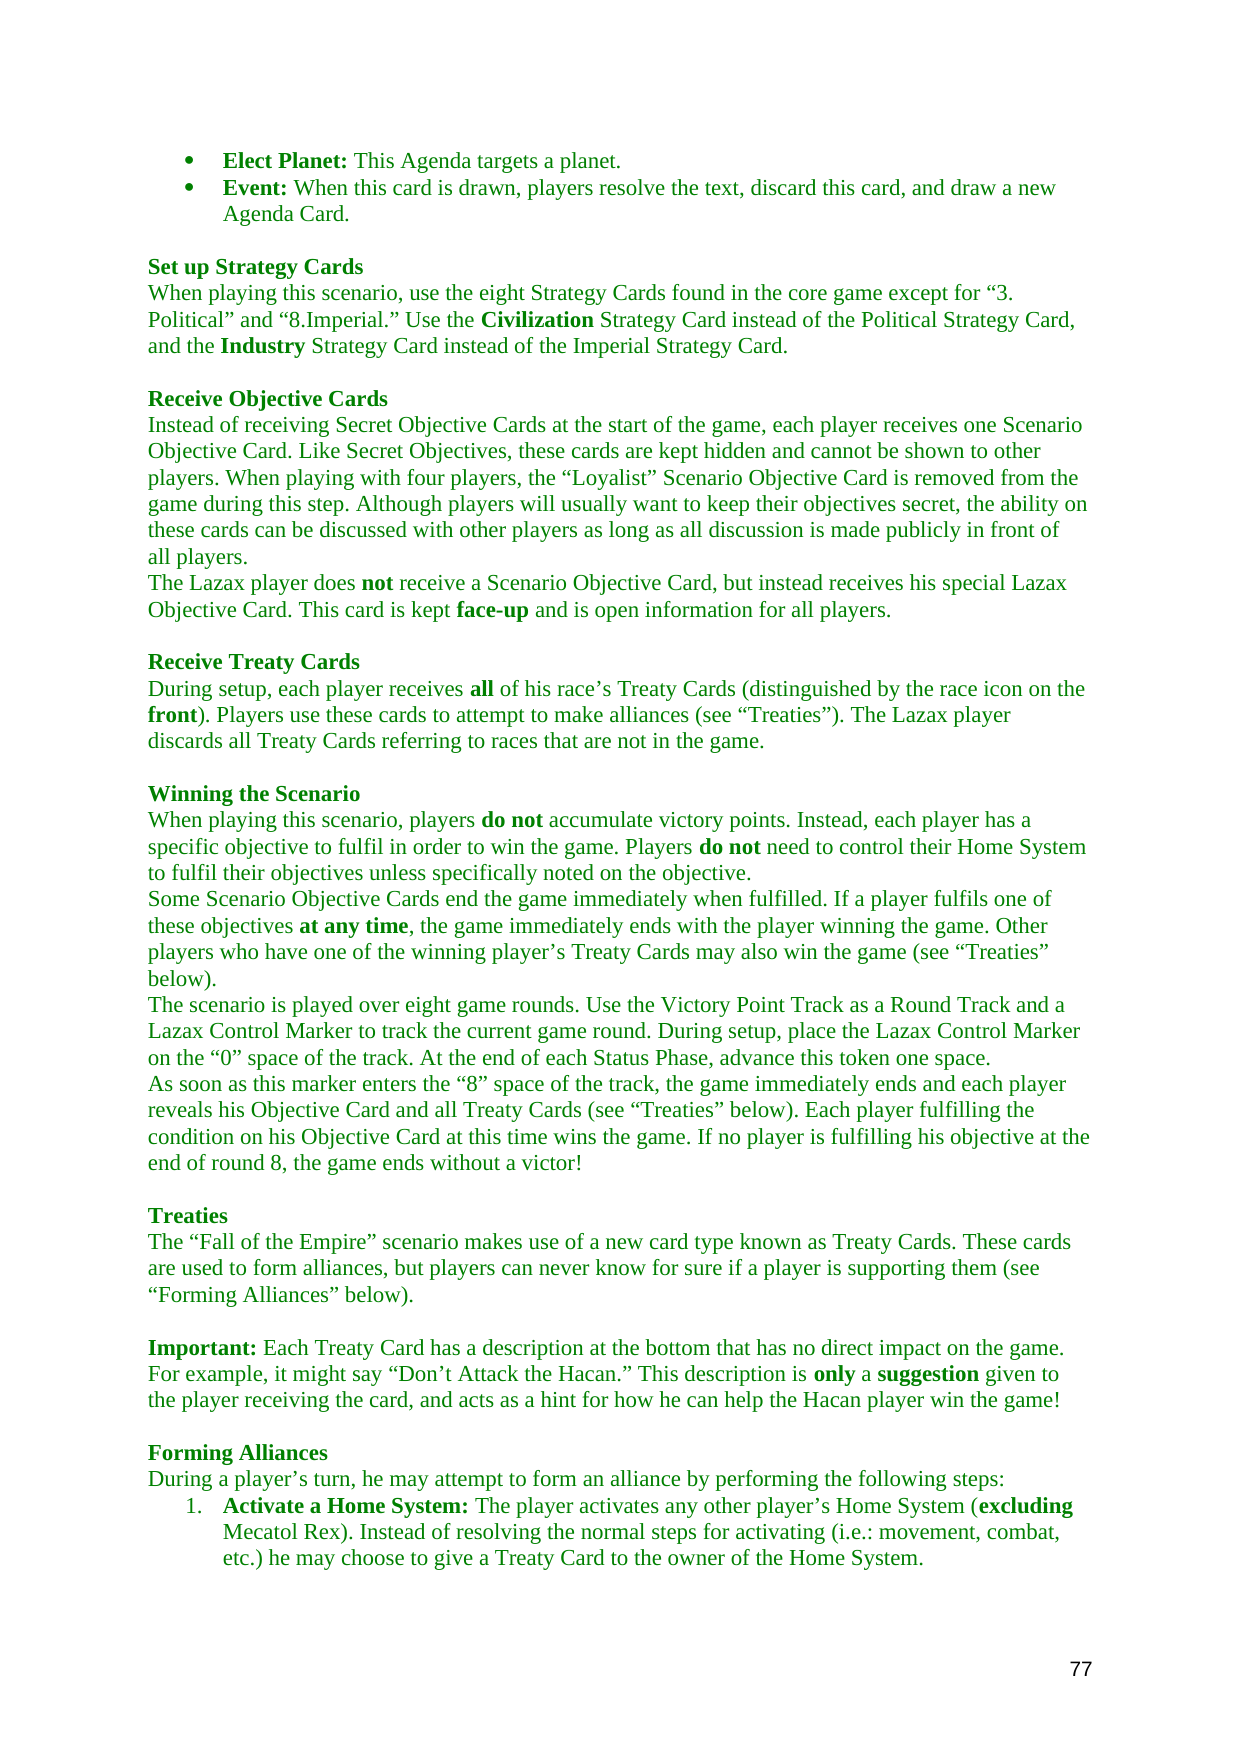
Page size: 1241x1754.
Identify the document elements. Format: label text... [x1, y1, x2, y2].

text Important: Each Treaty Card has a description at the bottom that has no direct impact on the game. For example, it might say “Don’t Attack the Hacan.” This description is only a suggestion given to the player receiving the card, and acts as a hint for how he can help the Hacan player win the game! [148, 1333, 1093, 1413]
text The Lazax player does not receive a Scenario Objective Card, but instead receives his special Lazax Objective Card. This card is kept face-up and is open information for all players. [148, 569, 1093, 622]
text Some Scenario Objective Cards end the game immediately when fulfilled. If a player fulfils one of these objectives at any time, the game immediately ends with the player winning the game. Other players who have one of the winning player’s Treaty Cards may also win the game (see “Treaties” below). [148, 886, 1093, 991]
text game during this step. Although players will usually want to keep their objectives secret, the ability on these cards can be discussed with other players as long as all discussion is made publicly in front of [148, 490, 1093, 543]
text Winning the Scenario [148, 780, 1093, 806]
text The “Fall of the Empire” scenario makes use of a new card type known as Treaty Cards. These cards are used to form alliances, but players can never know for sure if a player is supporting them (see “Forming Alliances” below). [148, 1228, 1093, 1307]
text The scenario is played over eight game rounds. Use the Victory Point Track as a Round Track and a Lazax Control Marker to track the current game round. During setup, place the Lazax Control Marker on the “0” space of the track. At the end of each Status Phase, advance this token one space. [148, 991, 1093, 1070]
list Event: When this card is drawn, players resolve the text, discard this card, and draw a new Agenda Card. [185, 174, 1093, 227]
text Receive Treaty Cards [148, 648, 1093, 675]
text When playing this scenario, players do not accumulate victory points. Instead, each player has a specific objective to fulfil in order to win the game. Players do not need to control their Home System to fulfil their objectives unless specifically noted on the objective. [148, 806, 1093, 886]
text Instead of receiving Secret Objective Cards at the start of the game, each player receives one Scenario Objective Card. Like Secret Objectives, these cards are kept hidden and cannot be shown to other players. When playing with four players, the “Loyalist” Scenario Objective Card is removed from the [148, 411, 1093, 490]
text As soon as this marker enters the “8” space of the track, the game immediately ends and each player reveals his Objective Card and all Treaty Cards (see “Treaties” below). Each player fulfilling the condition on his Objective Card at this time wins the game. If no player is fulfilling his objective at the end of round 8, the game ends without a victor! [148, 1070, 1093, 1175]
text During setup, each player receives all of his race’s Treaty Cards (distinguished by the race icon on the front). Players use these cards to attempt to make alliances (see “Treaties”). The Lazax player discards all Treaty Cards referring to races that are not in the game. [148, 675, 1093, 754]
list Activate a Home System: The player activates any other player’s Home System (excluding Mecatol Rex). Instead of resolving the normal steps for activating (i.e.: movement, combat, etc.) he may choose to give a Treaty Card to the owner of the Home System. [185, 1492, 1093, 1571]
text During a player’s turn, he may attempt to form an alliance by performing the following steps: [148, 1465, 1093, 1492]
list Elect Planet: This Agenda targets a planet. [185, 148, 1093, 174]
text Treaties [148, 1202, 1093, 1228]
text Set up Strategy Cards [148, 253, 1093, 279]
text all players. [148, 543, 1093, 569]
text Forming Alliances [148, 1439, 1093, 1465]
text When playing this scenario, use the eight Strategy Cards found in the core game except for “3. Political” and “8.Imperial.” Use the Civilization Strategy Card instead of the Political Strategy Card, and the Industry Strategy Card instead of the Imperial Strategy Card. [148, 279, 1093, 358]
text Receive Objective Cards [148, 385, 1093, 411]
